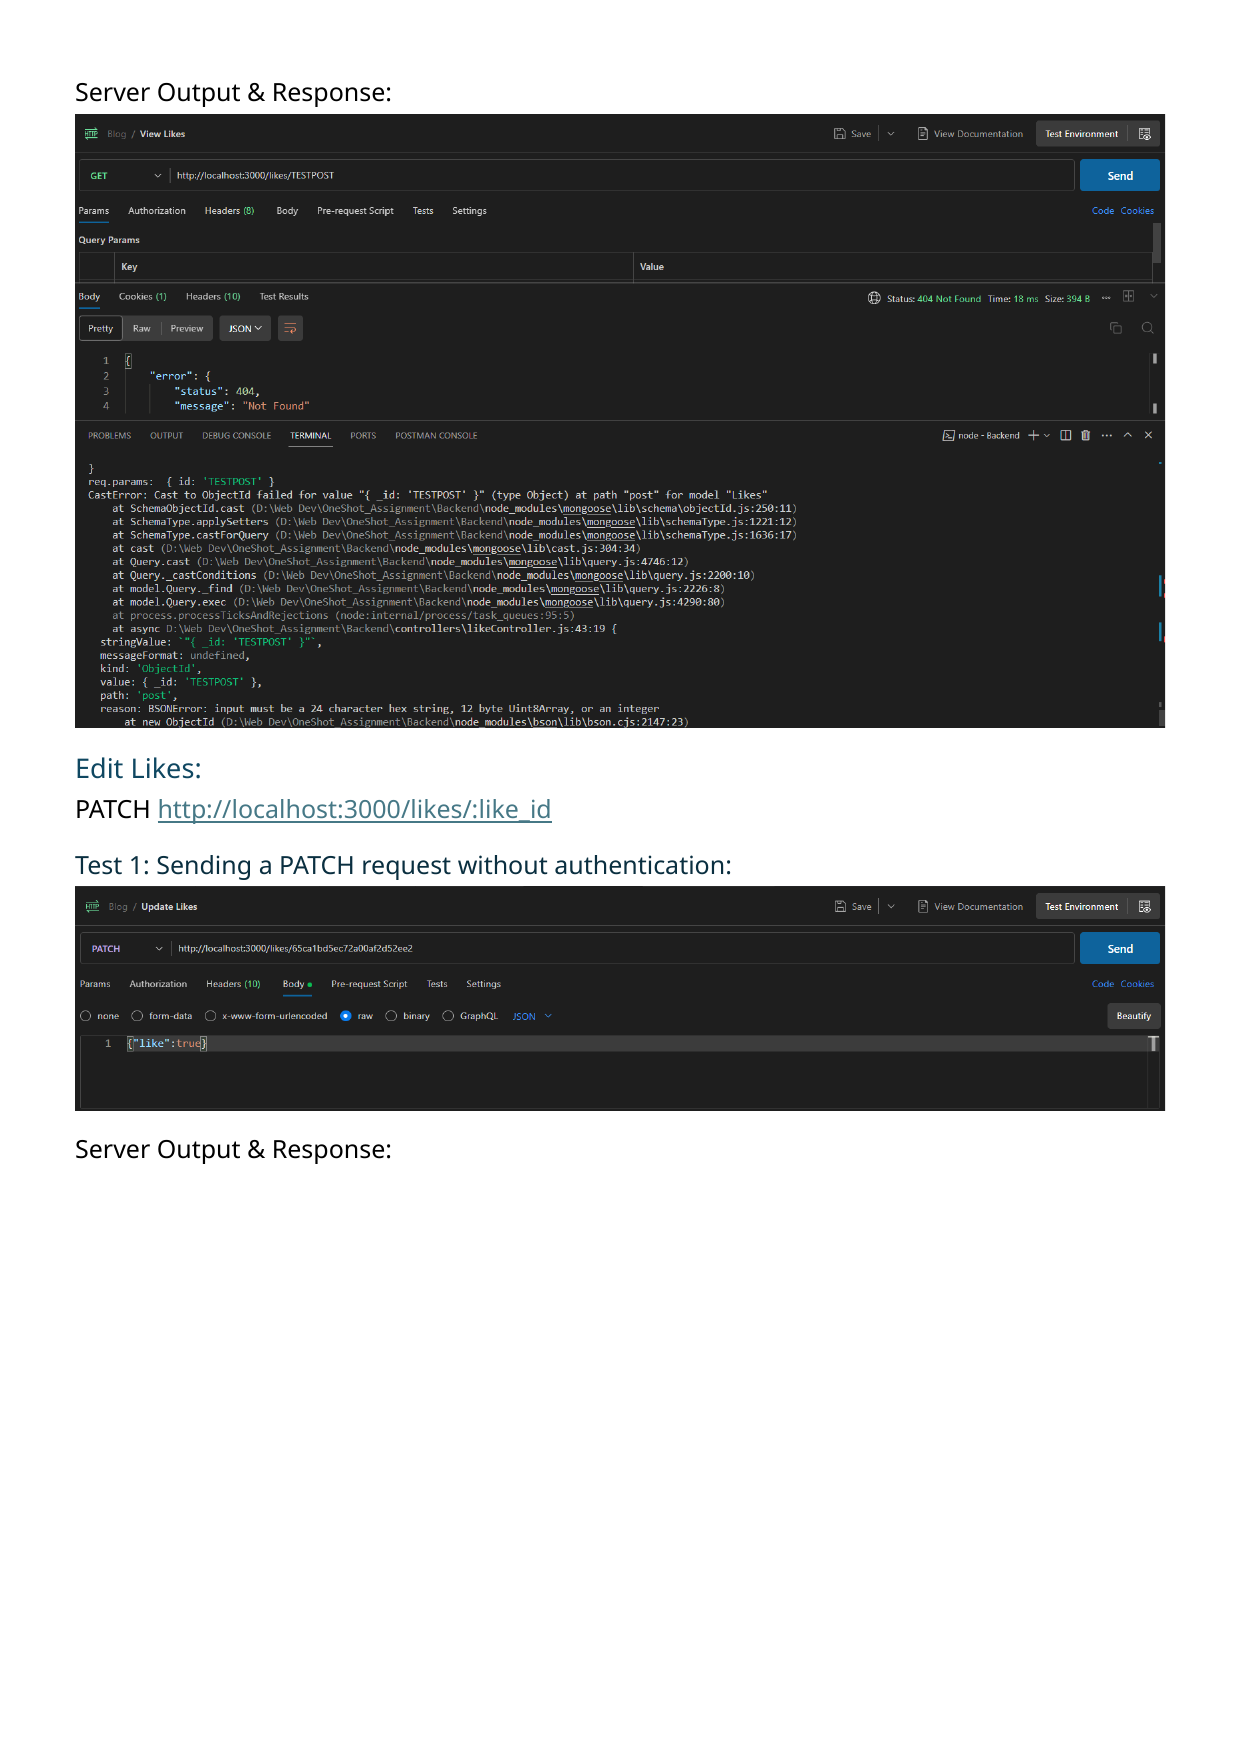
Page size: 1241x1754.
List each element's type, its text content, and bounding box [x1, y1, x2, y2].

picture [75, 886, 1166, 1111]
text PATCH http://localhost:3000/likes/:like_id [75, 792, 1165, 826]
subtitle Edit Likes: [75, 749, 1165, 786]
text Server Output & Response: [75, 1132, 1165, 1166]
subtitle Test 1: Sending a PATCH request without authentication: [75, 848, 1165, 882]
text Server Output & Response: [75, 75, 1165, 114]
picture [75, 114, 1166, 728]
